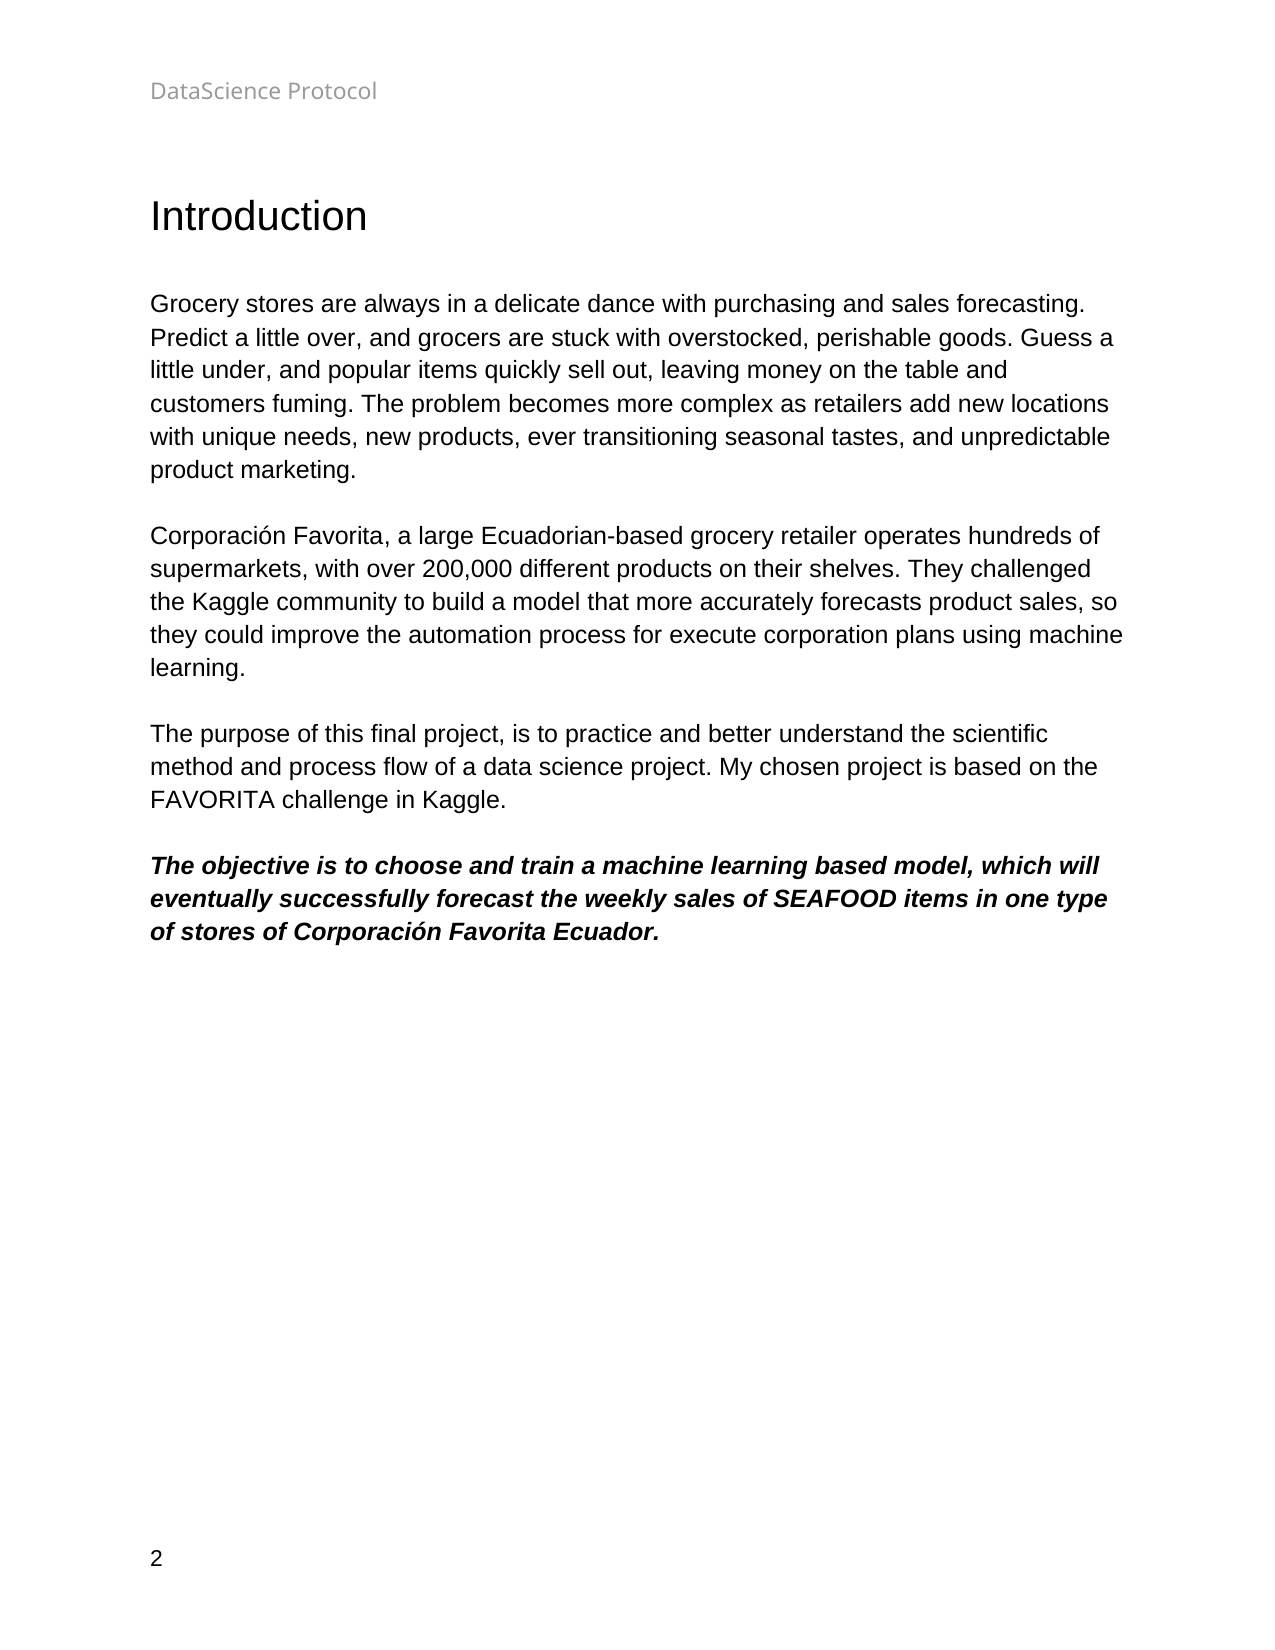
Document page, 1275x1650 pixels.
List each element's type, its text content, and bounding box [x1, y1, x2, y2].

text Corporación Favorita, a large Ecuadorian-based grocery retailer operates hundreds of supermarkets, with over 200,000 different products on their shelves. They challenged the Kaggle community to build a model that more accurately forecasts product sales, so they could improve the automation process for execute corporation plans using machine learning. [150, 521, 1125, 681]
text Grocery stores are always in a delicate dance with purchasing and sales forecasting. Predict a little over, and grocers are stuck with overstocked, perishable goods. Guess a little under, and popular items quickly sell out, leaving money on the table and customers fuming. The problem becomes more complex as retailers add new locations with unique needs, new products, ever transitioning seasonal tastes, and unpredictable product marketing. [150, 289, 1125, 483]
text The objective is to choose and train a machine learning based model, which will eventually successfully forecast the weekly sales of SEAFOOD items in one type of stores of Corporación Favorita Ecuador. [150, 851, 1125, 946]
text The purpose of this final project, is to practice and better understand the scientific method and process flow of a data science project. My chosen project is based on the FAVORITA challenge in Kaggle. [150, 719, 1125, 813]
subtitle Introduction [150, 192, 1125, 239]
